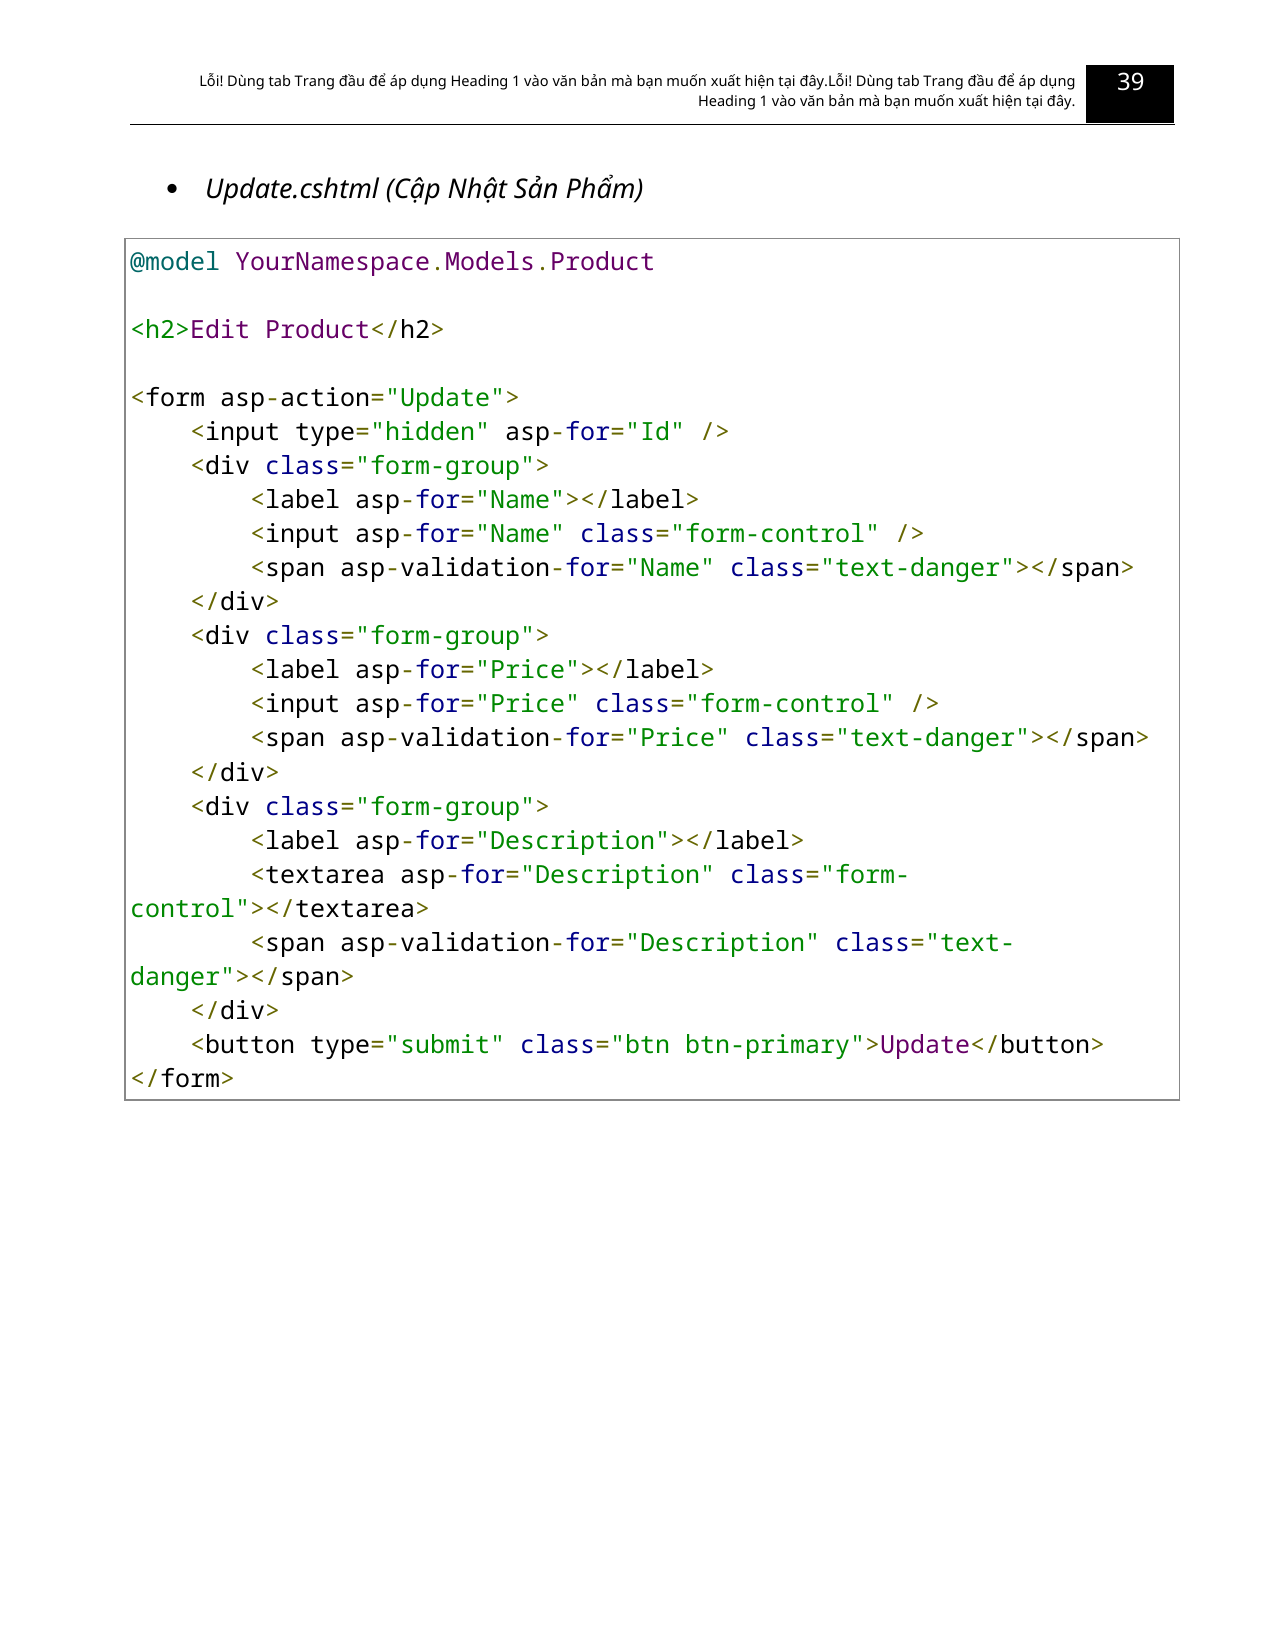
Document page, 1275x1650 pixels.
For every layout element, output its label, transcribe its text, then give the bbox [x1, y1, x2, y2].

text <label asp-for="Name"></label> [130, 482, 1174, 516]
text <input type="hidden" asp-for="Id" /> [130, 413, 1174, 448]
text <h2>Edit Product</h2> [130, 311, 1174, 345]
text </div> [130, 993, 1174, 1027]
text <textarea asp-for="Description" class="form-control"></textarea> [130, 856, 1174, 924]
text <div class="form-group"> [130, 448, 1174, 482]
text <label asp-for="Description"></label> [130, 822, 1174, 856]
text Update.cshtml (Cập Nhật Sản Phẩm) [167, 170, 1174, 207]
text <span asp-validation-for="Description" class="text-danger"></span> [130, 924, 1174, 993]
text <input asp-for="Price" class="form-control" /> [130, 686, 1174, 720]
text <span asp-validation-for="Name" class="text-danger"></span> [130, 550, 1174, 584]
text @model YourNamespace.Models.Product [126, 239, 1179, 277]
text <div class="form-group"> [130, 618, 1174, 652]
text <button type="submit" class="btn btn-primary">Update</button> [130, 1027, 1174, 1055]
text </form> [126, 1055, 1179, 1099]
text <form asp-action="Update"> [130, 379, 1174, 413]
text <span asp-validation-for="Price" class="text-danger"></span> [130, 720, 1174, 754]
text <input asp-for="Name" class="form-control" /> [130, 516, 1174, 550]
text </div> [130, 754, 1174, 788]
text <div class="form-group"> [130, 788, 1174, 822]
text <label asp-for="Price"></label> [130, 652, 1174, 686]
text </div> [130, 584, 1174, 618]
